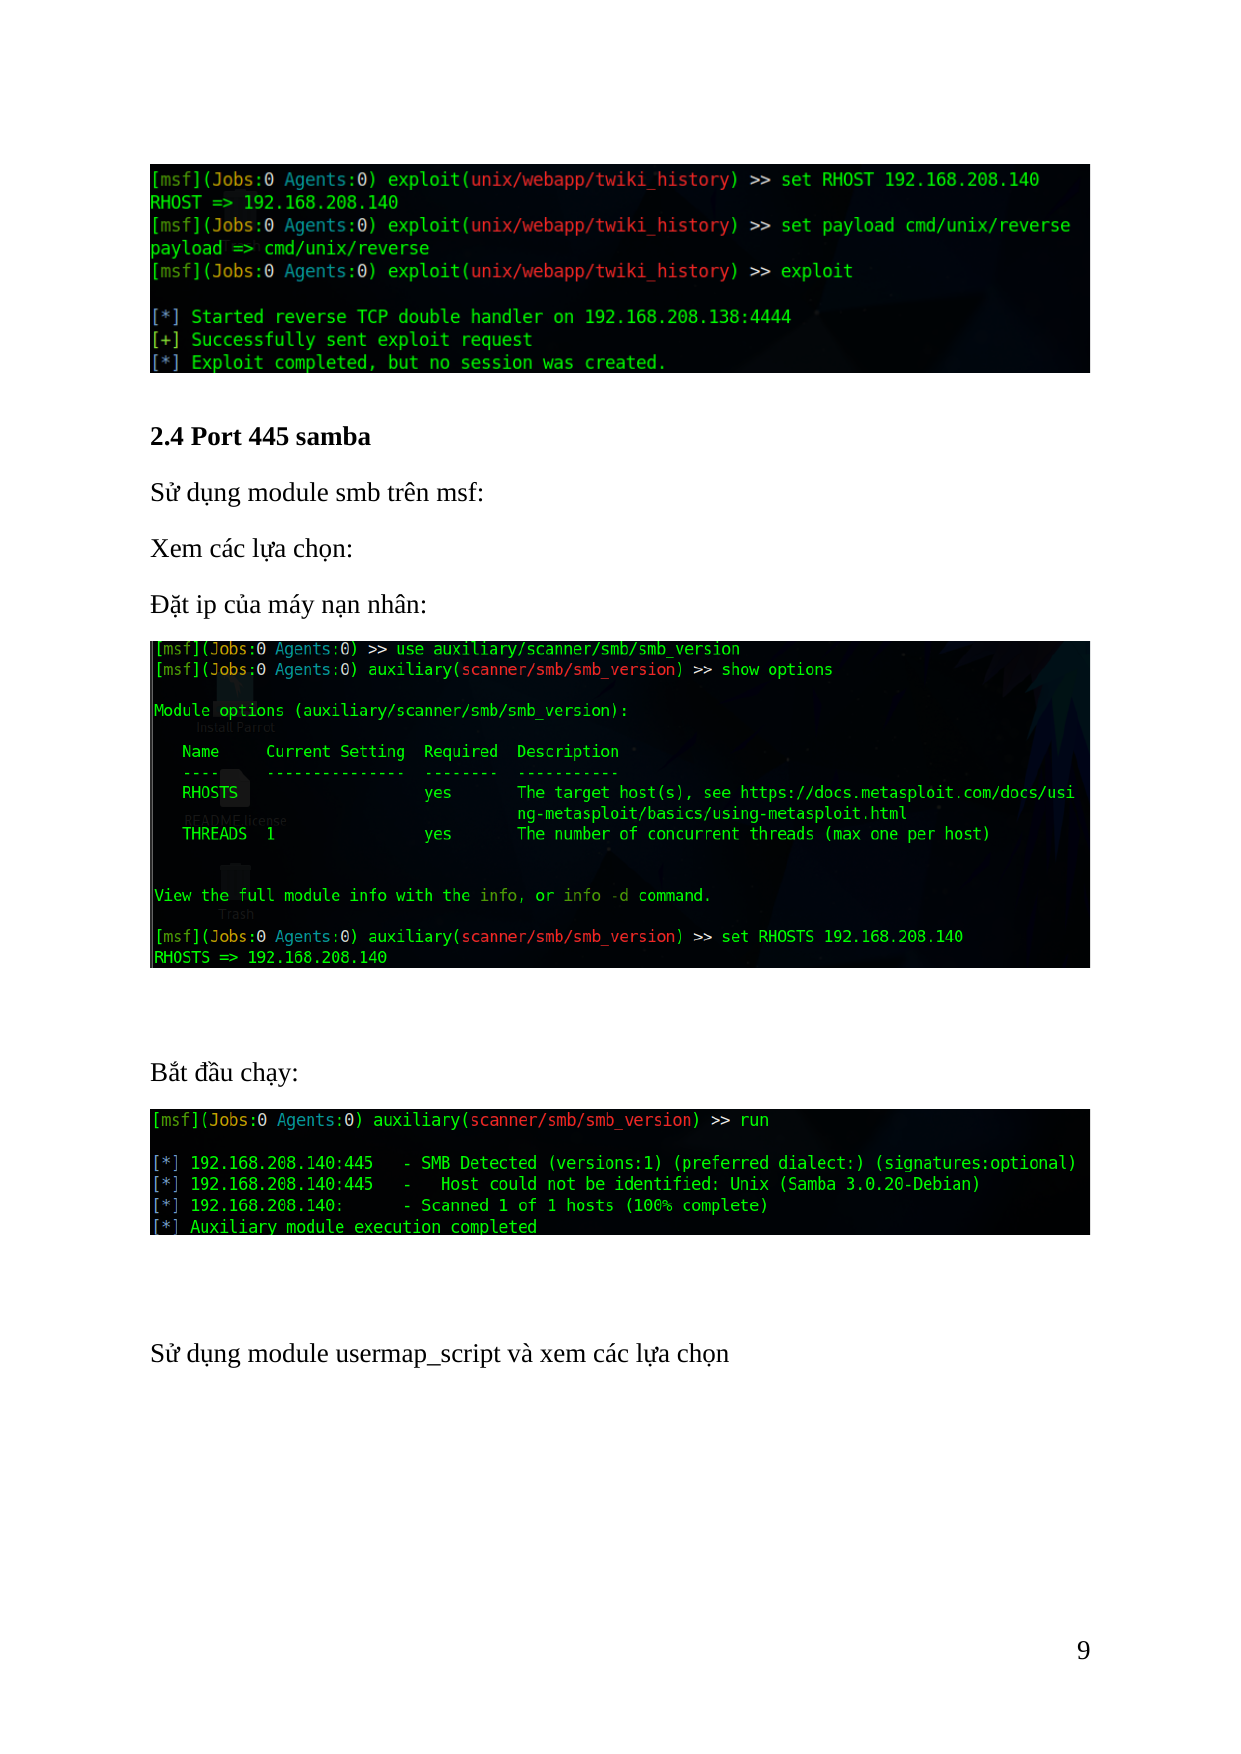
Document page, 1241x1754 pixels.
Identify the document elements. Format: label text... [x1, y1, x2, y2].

picture [150, 641, 1091, 968]
text Đặt ip của máy nạn nhân: [150, 585, 1090, 622]
subtitle Port 445 samba [150, 416, 1090, 454]
text Bắt đầu chạy: [150, 1053, 1090, 1091]
text Xem các lựa chọn: [150, 529, 1090, 566]
text Sử dụng module usermap_script và xem các lựa chọn [150, 1334, 1090, 1372]
picture [150, 1109, 1091, 1235]
picture [150, 164, 1091, 373]
text Sử dụng module smb trên msf: [150, 473, 1090, 510]
